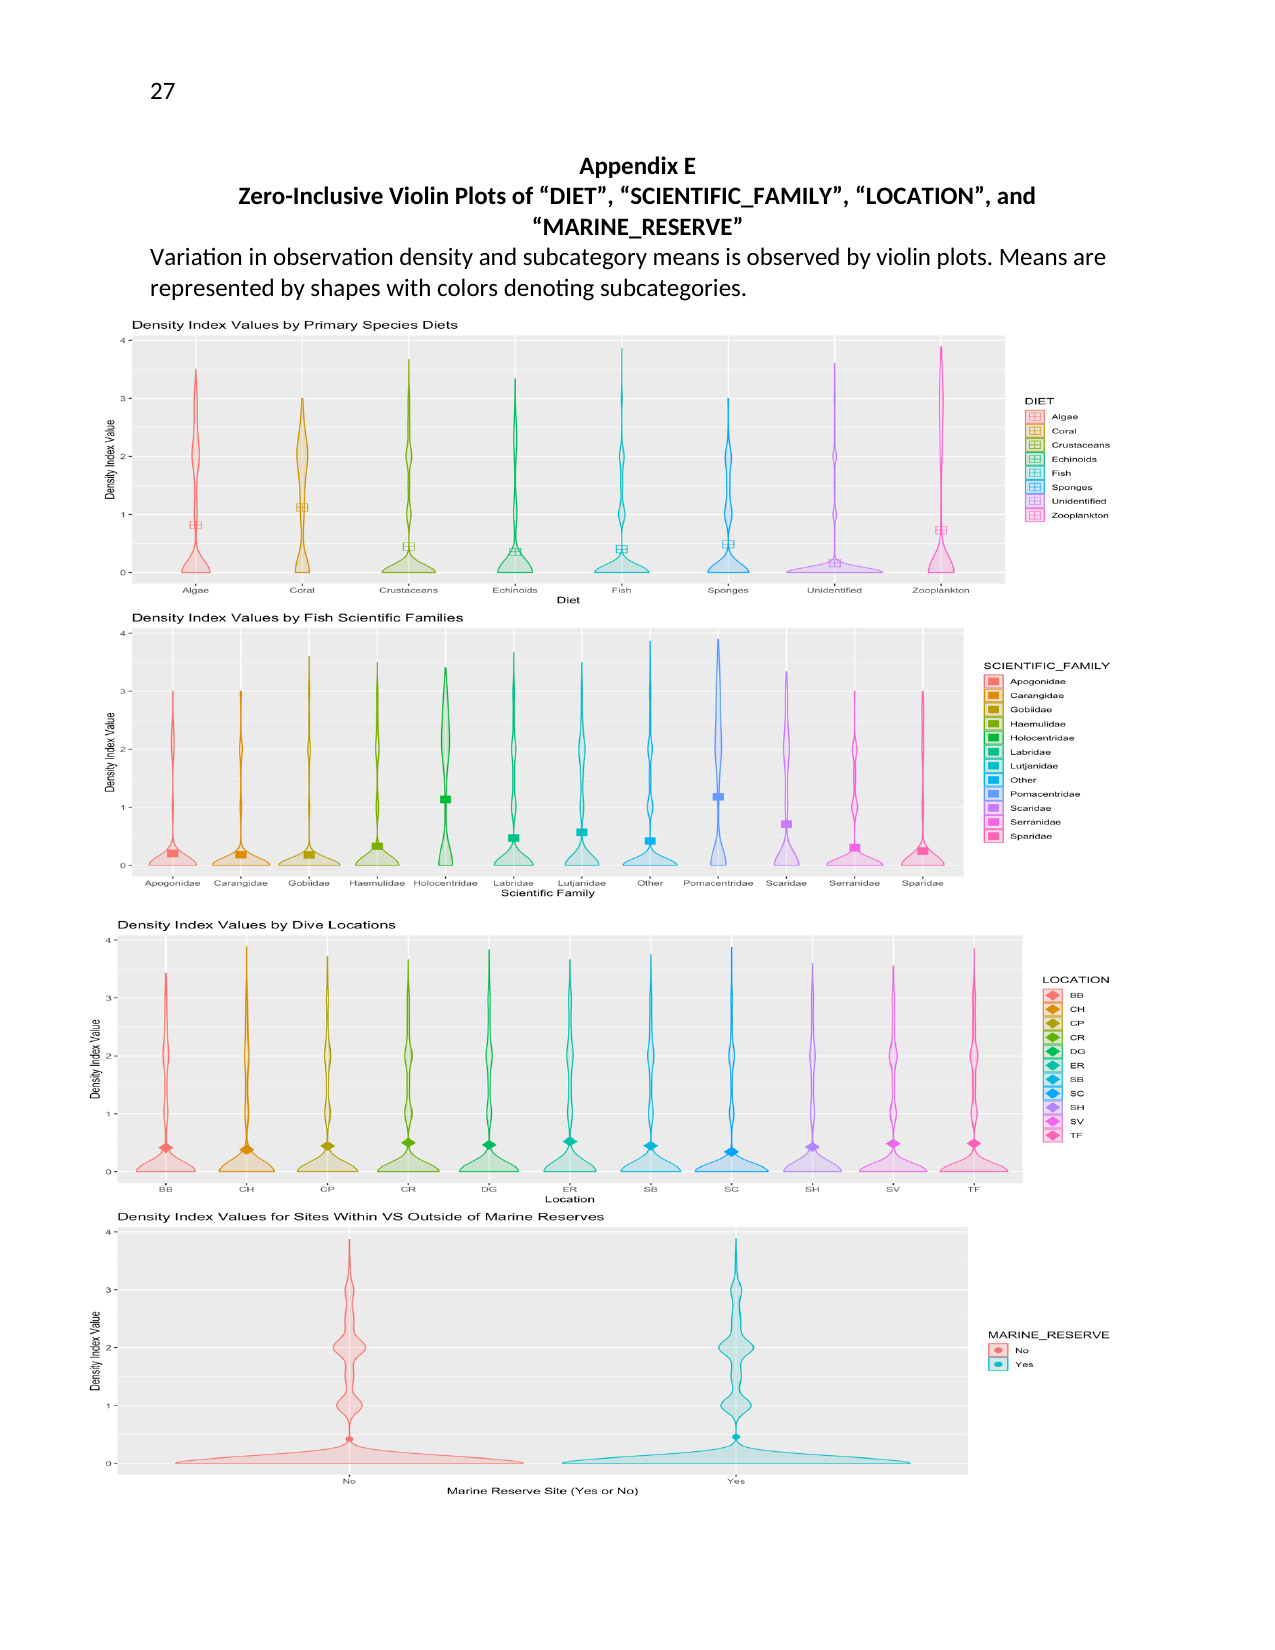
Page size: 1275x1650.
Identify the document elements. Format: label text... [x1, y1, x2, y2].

text Variation in observation density and subcategory means is observed by violin plots. Means are represented by shapes with colors denoting subcategories. [150, 242, 1125, 303]
picture [83, 916, 1123, 1500]
picture [98, 317, 1123, 902]
text Appendix E [150, 150, 1125, 181]
text Zero-Inclusive Violin Plots of “DIET”, “SCIENTIFIC_FAMILY”, “LOCATION”, and “MARINE_RESERVE” [150, 181, 1125, 242]
